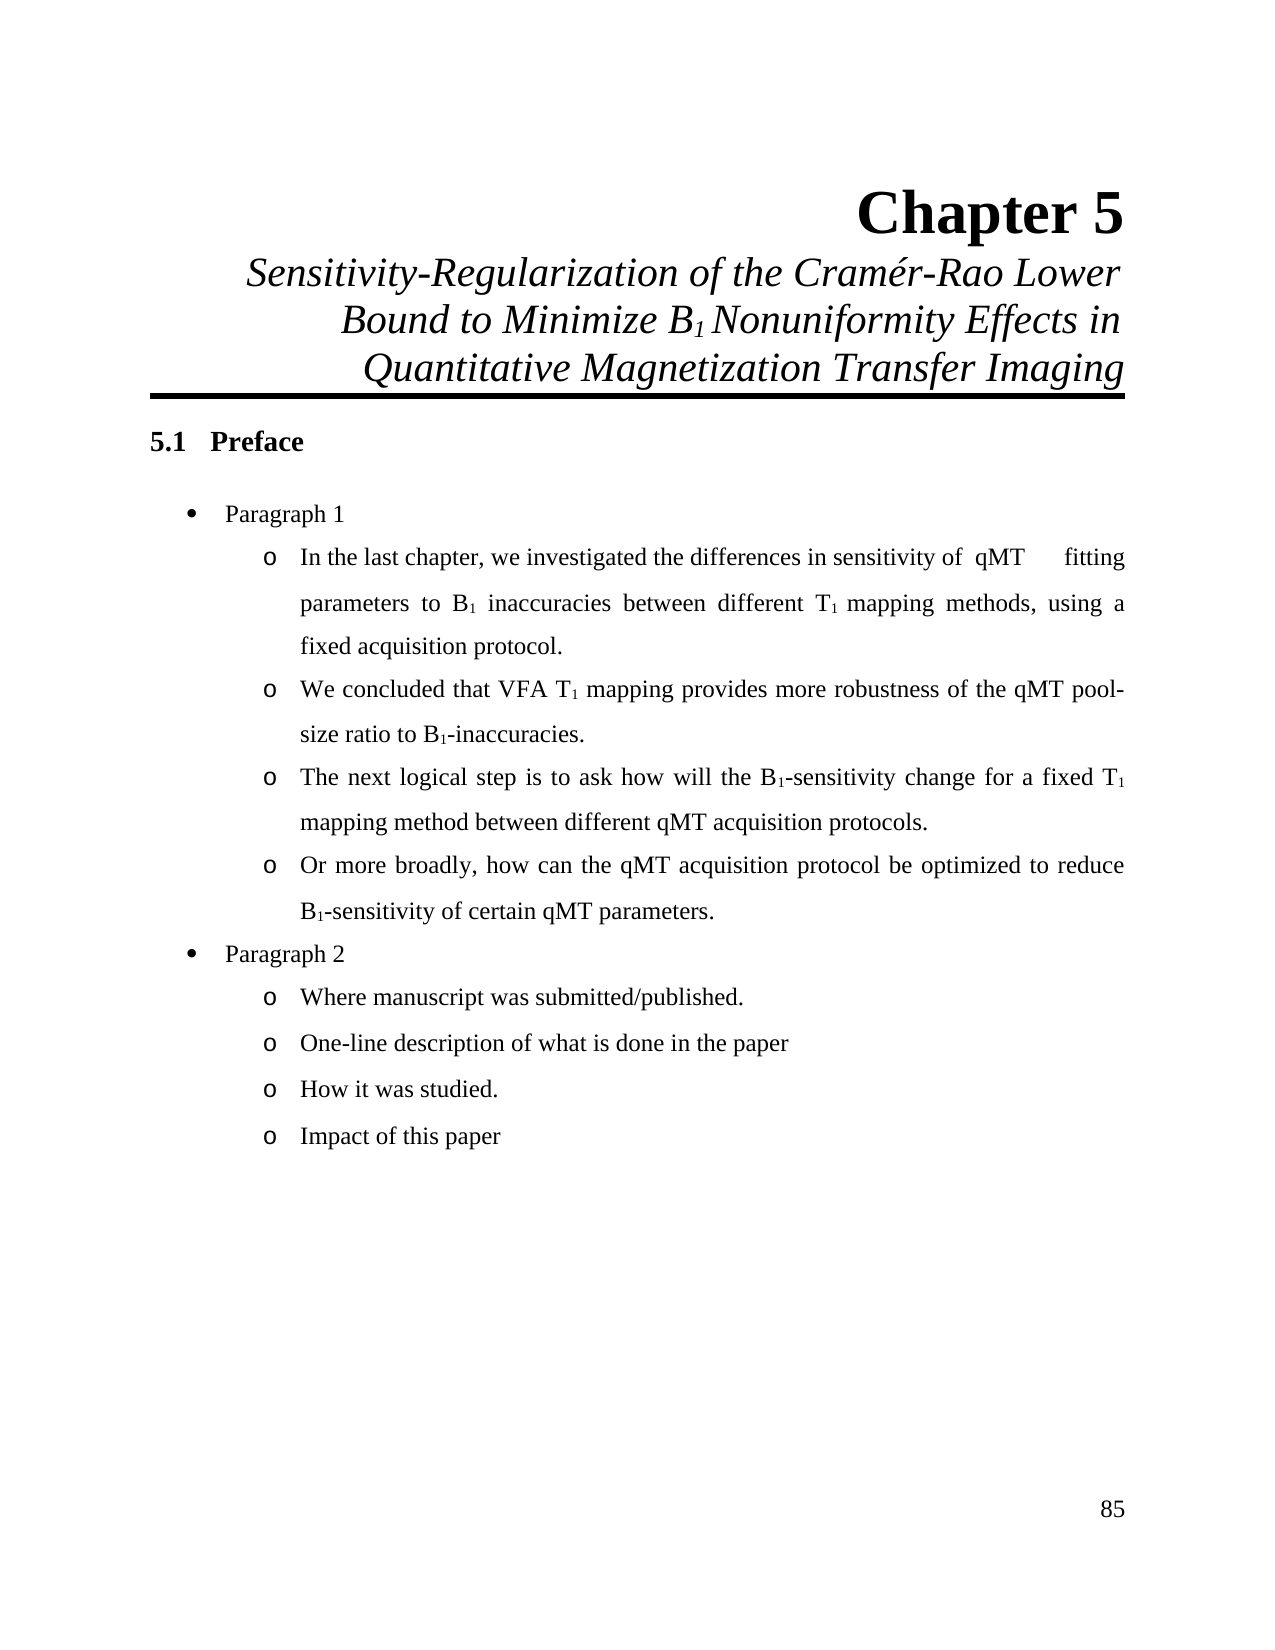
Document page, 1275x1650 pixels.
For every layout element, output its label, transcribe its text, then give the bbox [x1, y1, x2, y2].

list In the last chapter, we investigated the differences in sensitivity of qMT fitting parameters to B1 inaccuracies between different T1 mapping methods, using a fixed acquisition protocol. [262, 542, 1125, 659]
list We concluded that VFA T1 mapping provides more robustness of the qMT pool-size ratio to B1-inaccuracies. [262, 674, 1125, 748]
list One-line description of what is done in the paper [262, 1028, 1125, 1059]
list The next logical step is to ask how will the B1-sensitivity change for a fixed T1 mapping method between different qMT acquisition protocols. [262, 762, 1125, 836]
list Where manuscript was submitted/published. [262, 982, 1125, 1013]
list Impact of this paper [262, 1121, 1125, 1152]
list Or more broadly, how can the qMT acquisition protocol be optimized to reduce B1-sensitivity of certain qMT parameters. [262, 851, 1125, 924]
list How it was studied. [262, 1074, 1125, 1105]
subtitle Sensitivity-Regularization of the Cramér-Rao Lower Bound to Minimize B1 Nonuniformity Effects in Quantitative Magnetization Transfer Imaging [150, 175, 1125, 393]
subtitle Preface [150, 424, 1125, 458]
list Paragraph 2 [187, 939, 1125, 968]
list Paragraph 1 [187, 499, 1125, 528]
